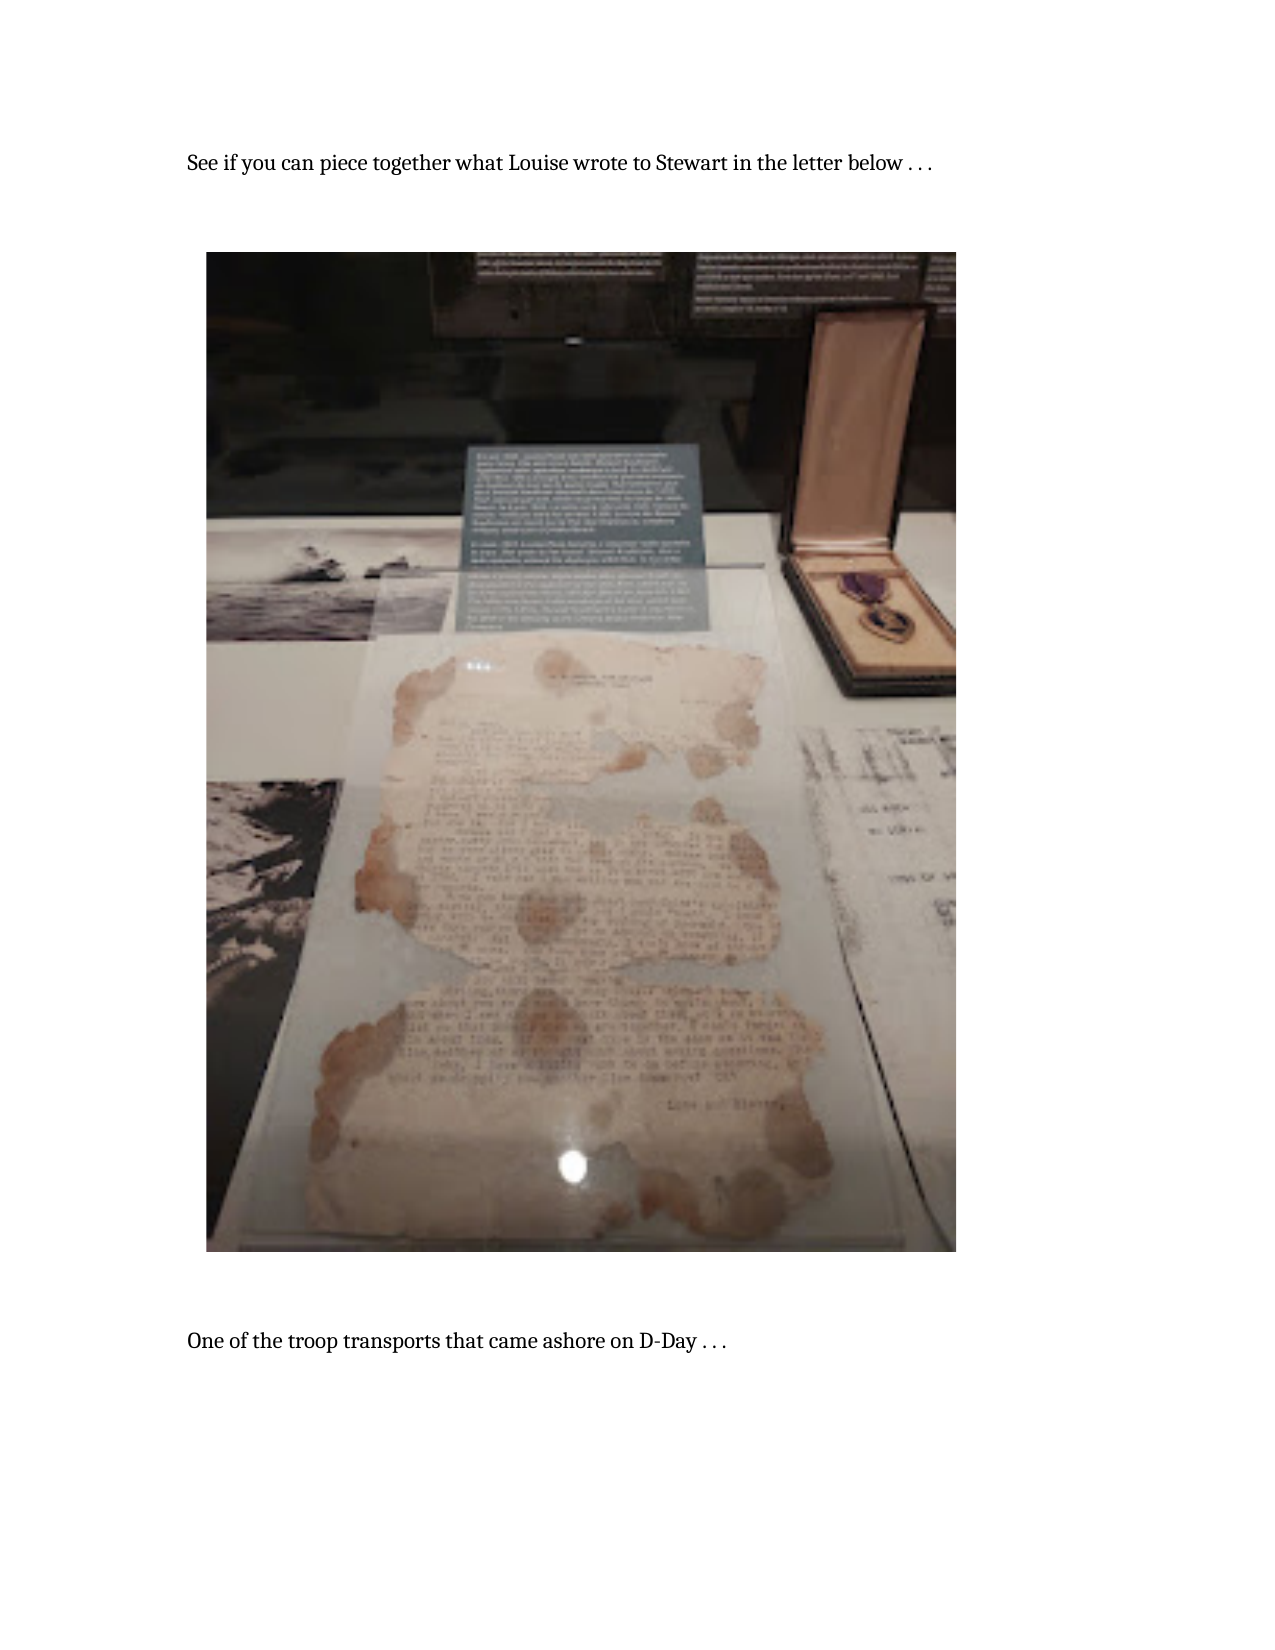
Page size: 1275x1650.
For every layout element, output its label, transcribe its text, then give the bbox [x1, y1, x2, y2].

text See if you can piece together what Louise wrote to Stewart in the letter below . . . [187, 150, 1087, 176]
text One of the troop transports that came ashore on D-Day . . . [187, 1328, 1087, 1354]
picture [206, 252, 957, 1252]
